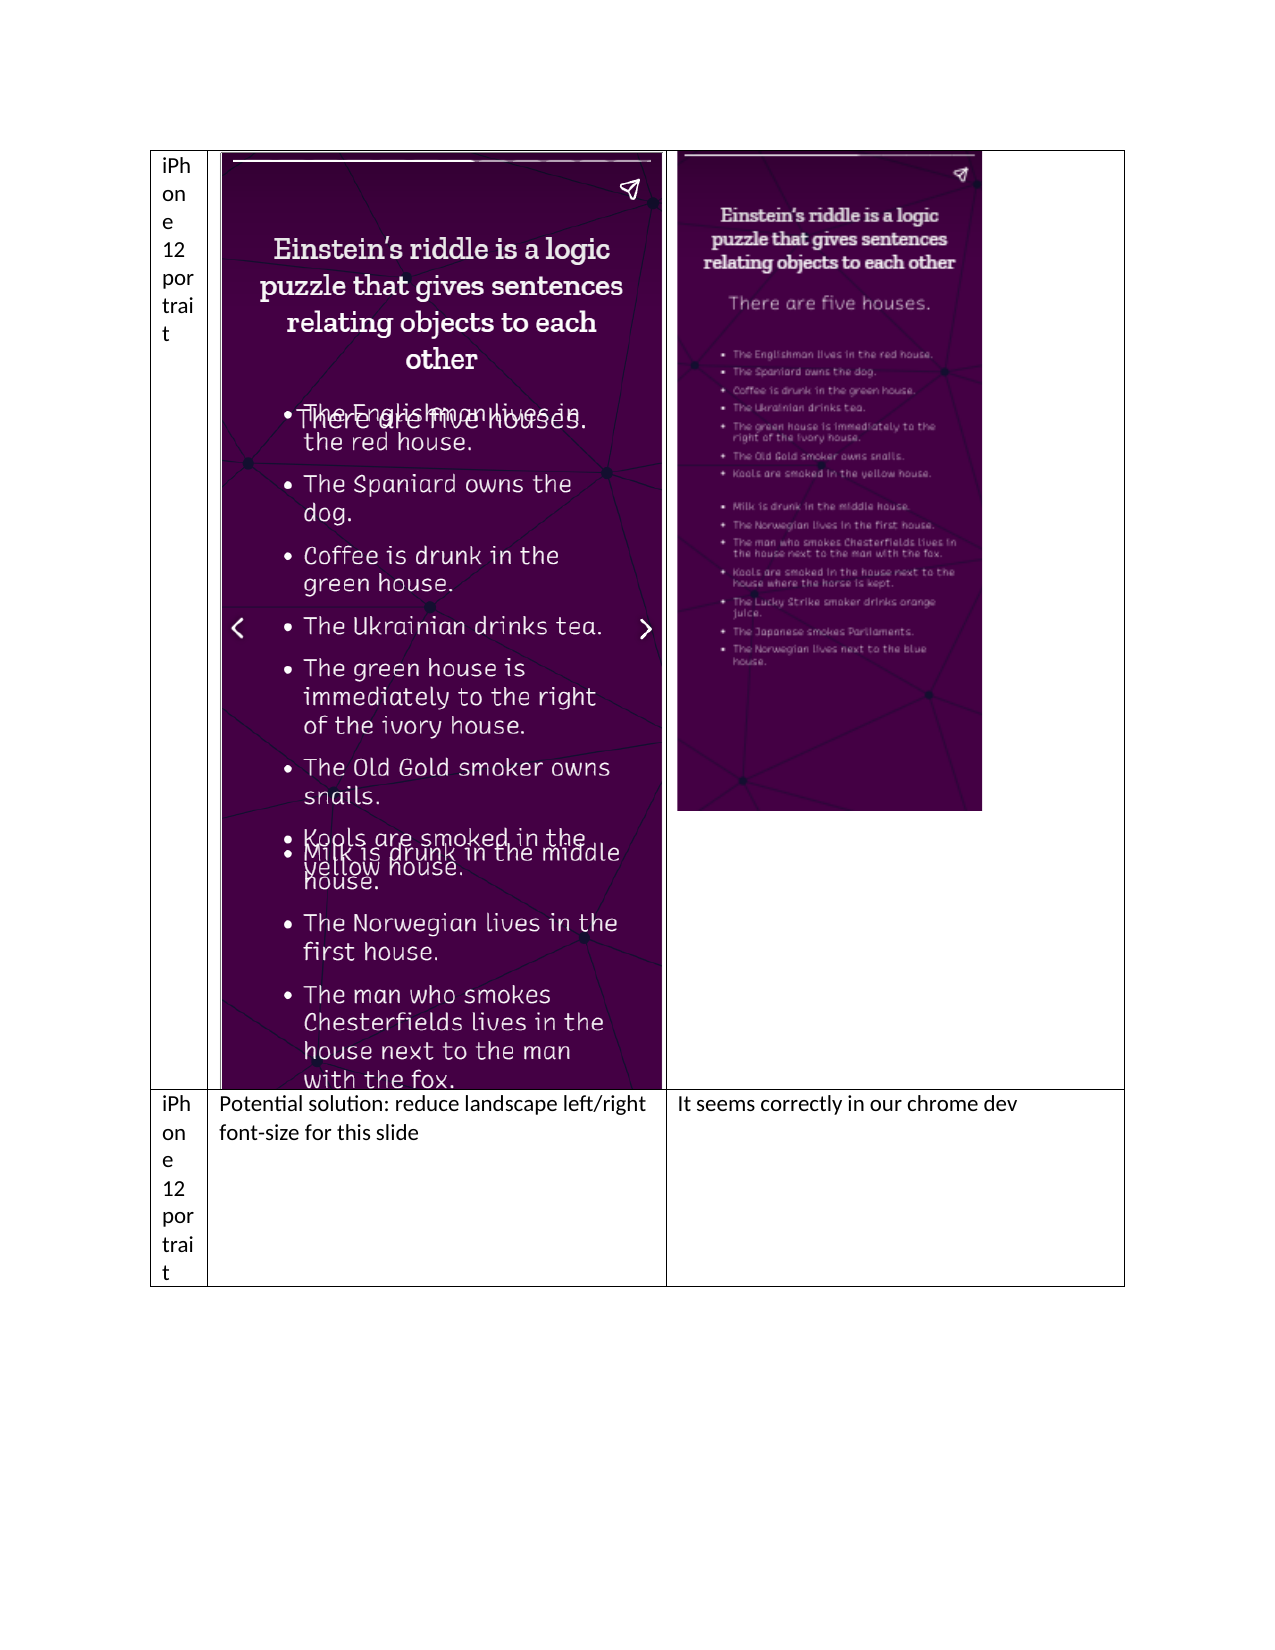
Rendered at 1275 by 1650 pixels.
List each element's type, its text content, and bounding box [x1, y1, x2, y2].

table_cell iPhone 12 portrait [151, 151, 207, 1088]
table_cell Potential solution: reduce landscape left/right font-size for this slide [208, 1090, 666, 1286]
table_cell [667, 151, 1124, 1088]
table_cell iPhone 12 portrait [151, 1090, 207, 1286]
picture [677, 151, 983, 811]
picture [219, 151, 663, 1089]
table_cell It seems correctly in our chrome dev [667, 1090, 1124, 1286]
table_cell [208, 151, 219, 1088]
